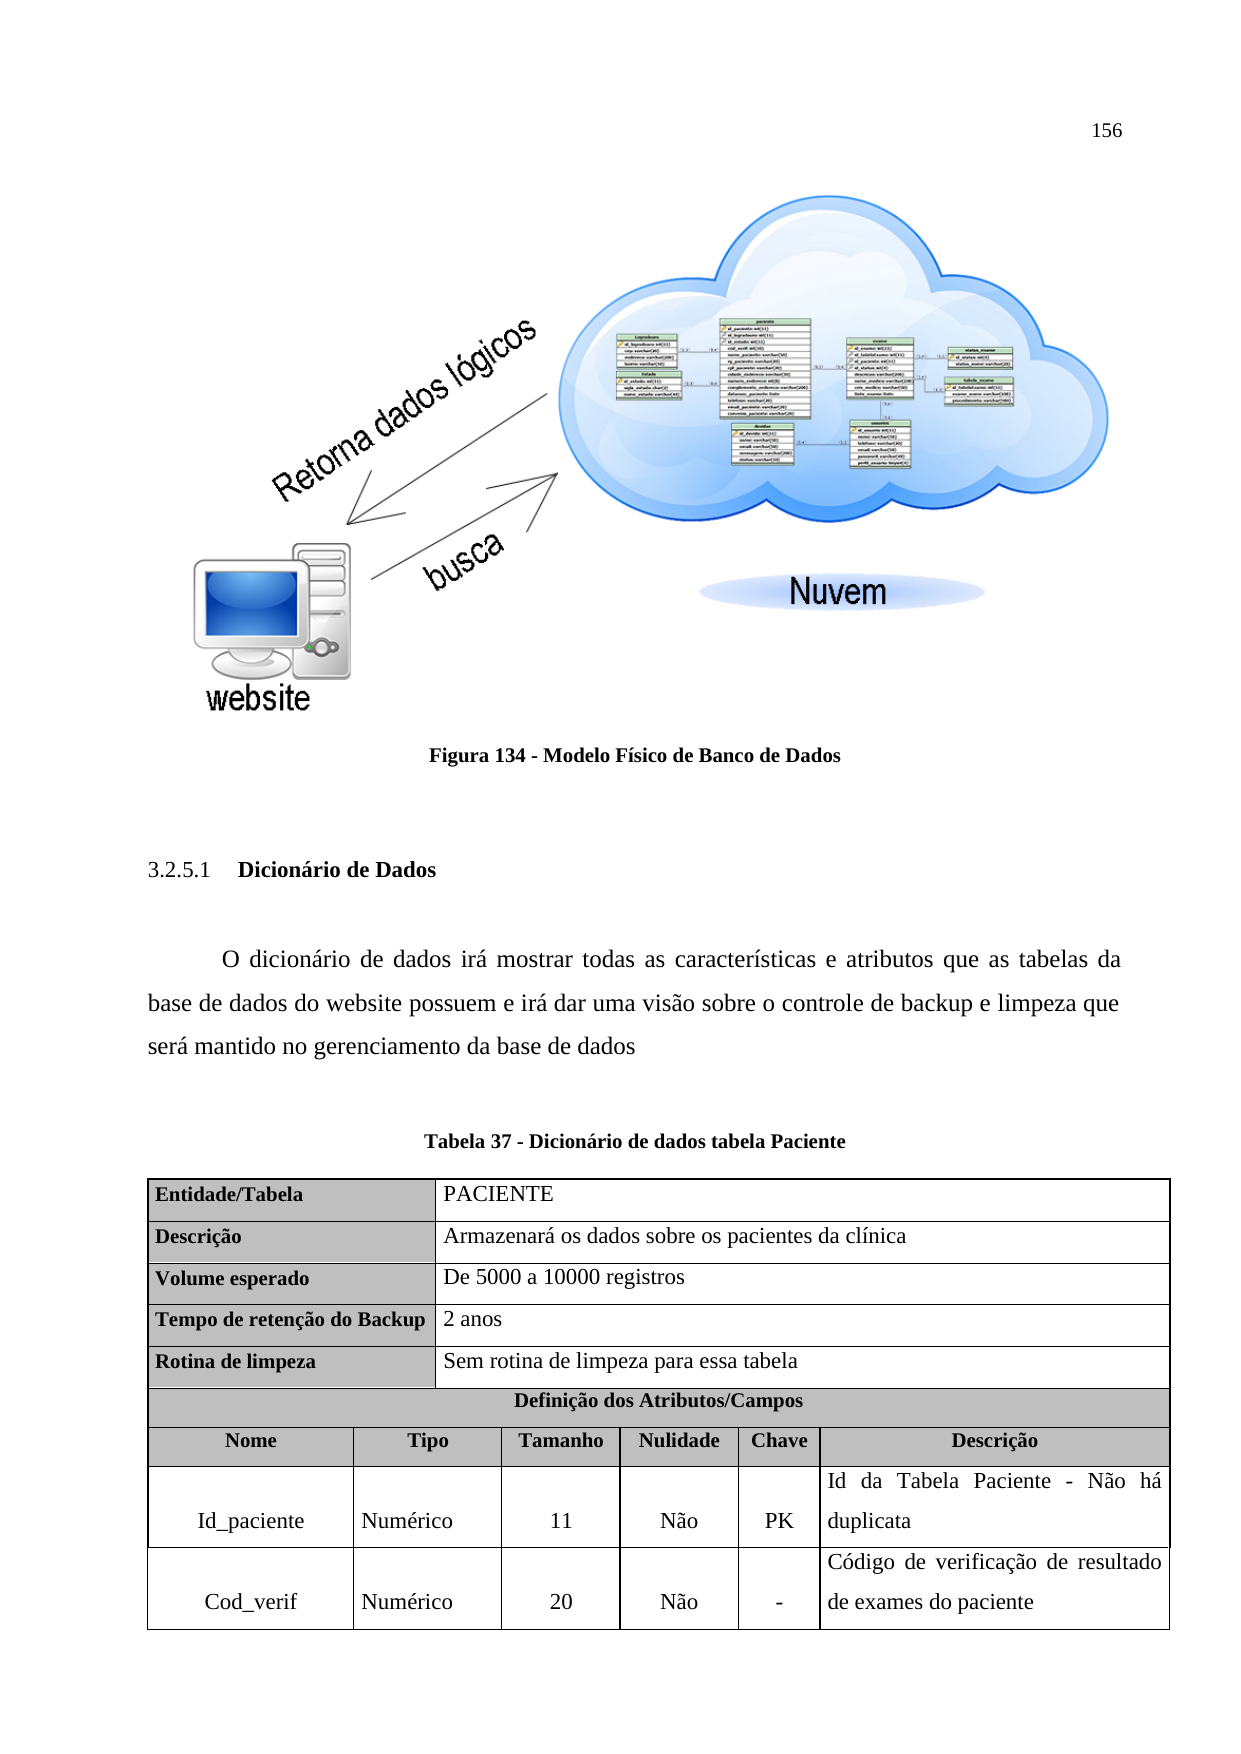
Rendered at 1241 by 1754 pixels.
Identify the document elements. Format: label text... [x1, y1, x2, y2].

table_cell Chave [739, 1428, 819, 1466]
table_cell Armazenará os dados sobre os pacientes da clínica [436, 1222, 1169, 1262]
table_cell Rotina de limpeza [149, 1347, 435, 1387]
table_cell 11 [502, 1467, 619, 1547]
table_header PACIENTE [436, 1180, 1169, 1221]
table_cell De 5000 a 10000 registros [436, 1264, 1169, 1304]
table_cell Nulidade [621, 1428, 738, 1466]
table_cell Numérico [354, 1548, 501, 1628]
picture [147, 177, 1122, 717]
table_header Entidade/Tabela [149, 1180, 435, 1221]
table_cell Nome [149, 1428, 353, 1466]
table_cell Não [621, 1467, 738, 1547]
table_cell - [739, 1548, 819, 1628]
table_cell Tamanho [502, 1428, 619, 1466]
table_cell Id_paciente [149, 1467, 353, 1547]
text O dicionário de dados irá mostrar todas as características e atributos que as tabelas da base de dados do website possuem e irá dar uma visão sobre o controle de backup e limpeza que será mantido no gerenciamento da base de dados [148, 944, 1122, 1059]
table_cell 20 [502, 1548, 619, 1628]
table_cell Numérico [354, 1467, 501, 1547]
table_cell Definição dos Atributos/Campos [149, 1389, 1169, 1427]
table_cell Volume esperado [149, 1264, 435, 1304]
table_cell Cod_verif [148, 1548, 353, 1628]
table_cell Código de verificação de resultado de exames do paciente [821, 1547, 1169, 1628]
table_cell Sem rotina de limpeza para essa tabela [436, 1347, 1169, 1387]
table_cell 2 anos [436, 1305, 1169, 1346]
table_cell Tipo [354, 1428, 501, 1466]
table_cell Descrição [149, 1222, 435, 1262]
table_cell PK [739, 1467, 819, 1547]
table_cell Id da Tabela Paciente - Não há duplicata [821, 1467, 1169, 1547]
table_cell Descrição [821, 1428, 1169, 1466]
subtitle Dicionário de Dados [148, 856, 1122, 882]
table_cell Não [621, 1548, 738, 1628]
table_cell Tempo de retenção do Backup [149, 1305, 435, 1346]
